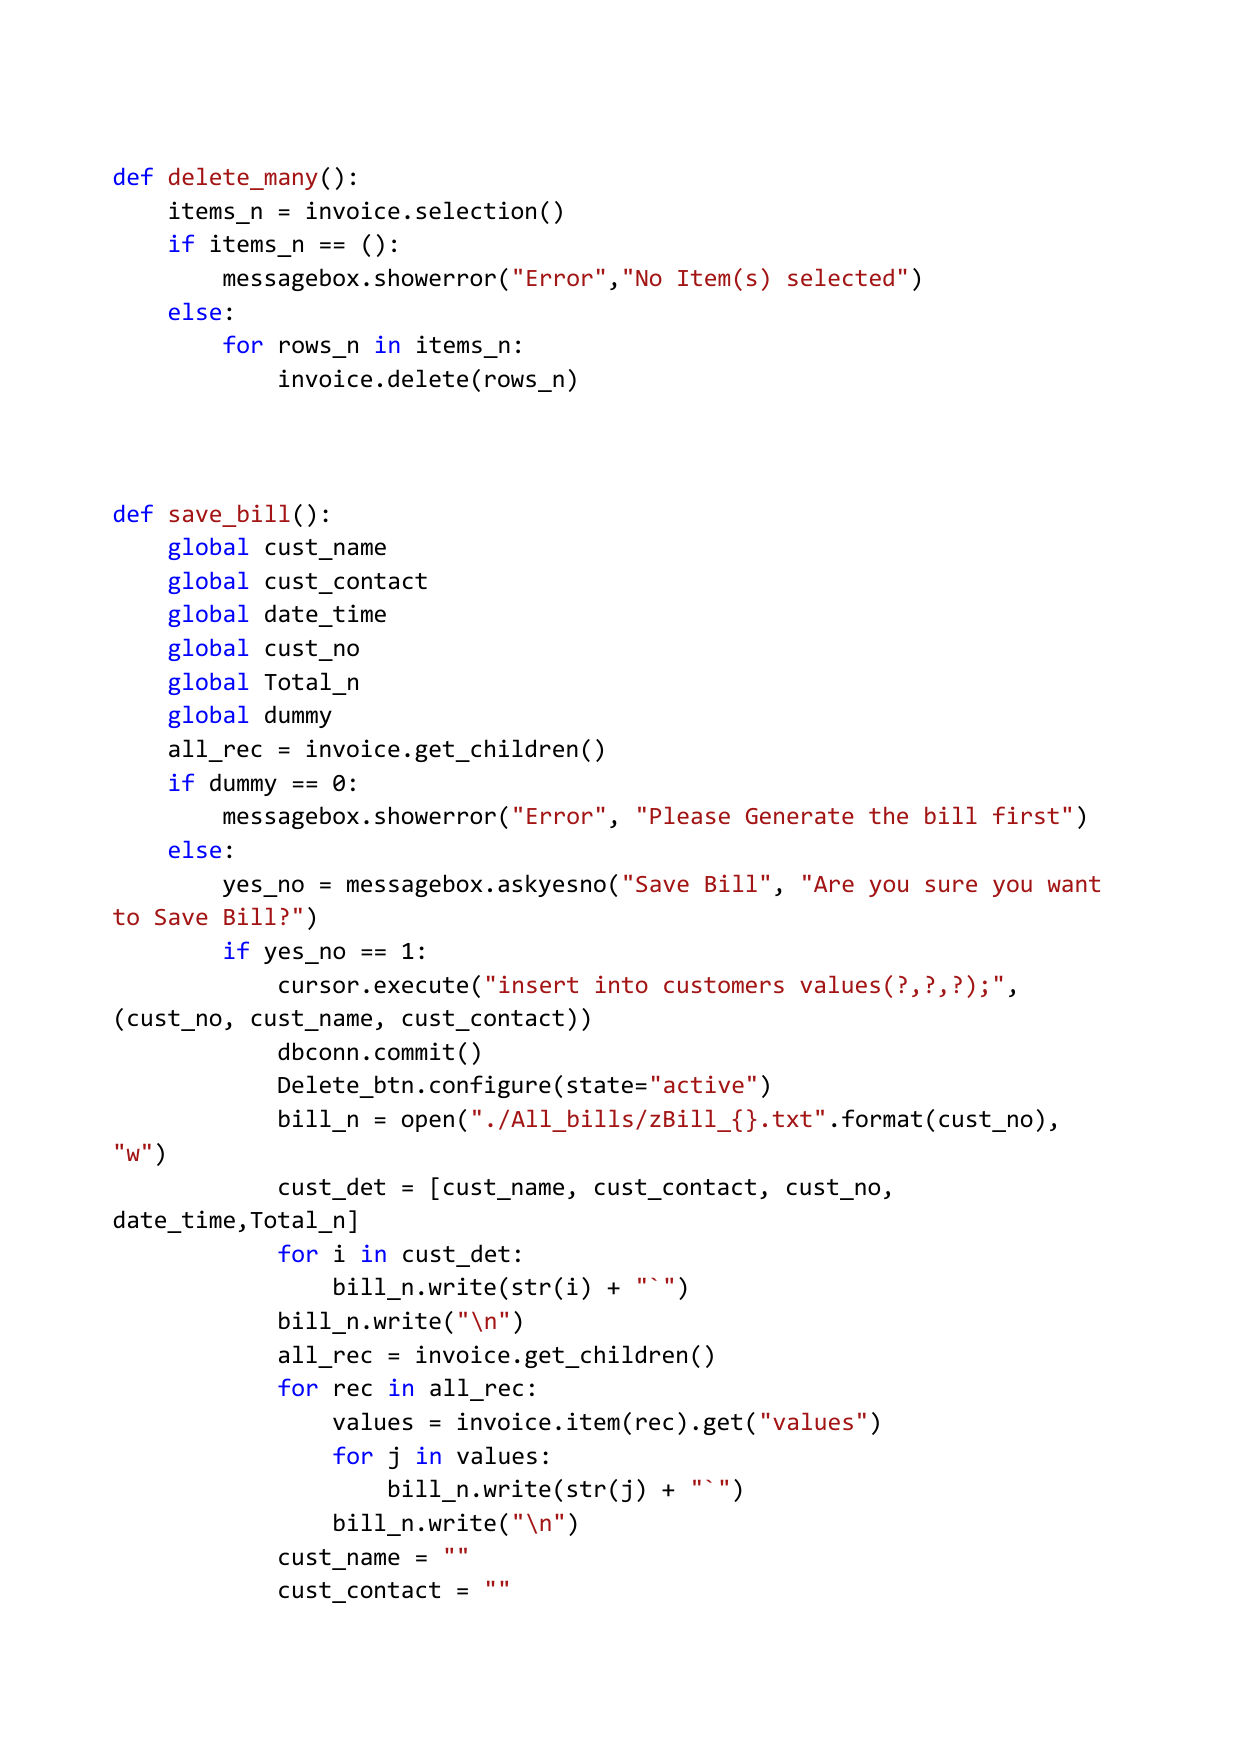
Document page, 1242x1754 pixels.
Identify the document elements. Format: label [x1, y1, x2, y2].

table_header [102, 152, 1140, 1616]
